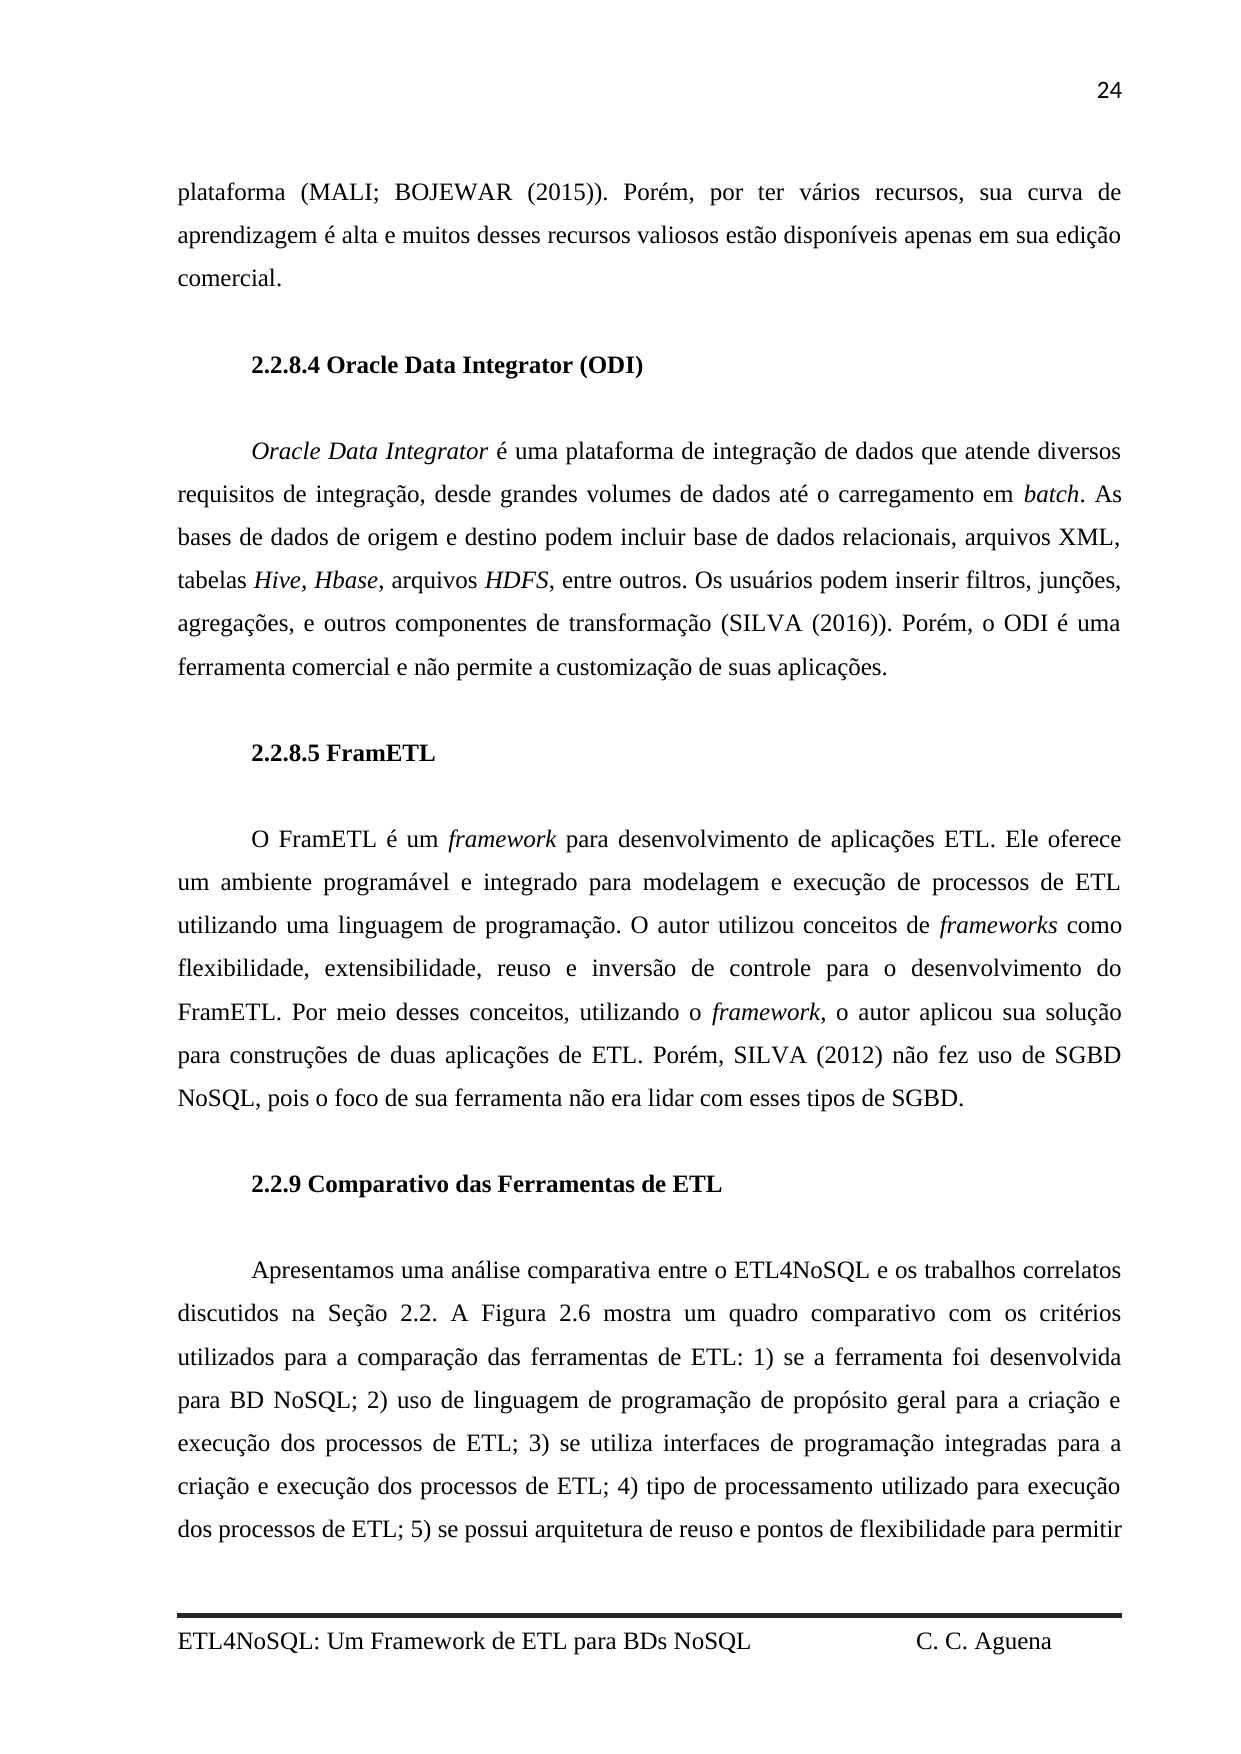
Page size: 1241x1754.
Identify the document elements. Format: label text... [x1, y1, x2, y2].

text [177, 177, 1122, 292]
text 2.2.8.4 Oracle Data Integrator (ODI) [177, 350, 1122, 378]
text 2.2.8.5 FramETL [177, 738, 1122, 767]
text O FramETL é um framework para desenvolvimento de aplicações ETL. Ele oferece um ambiente programável e integrado para modelagem e execução de processos de ETL utilizando uma linguagem de programação. O autor utilizou conceitos de frameworks como flexibilidade, extensibilidade, reuso e inversão de controle para o desenvolvimento do FramETL. Por meio desses conceitos, utilizando o framework, o autor aplicou sua solução para construções de duas aplicações de ETL. Porém, SILVA (2012) não fez uso de SGBD NoSQL, pois o foco de sua ferramenta não era lidar com esses tipos de SGBD. [177, 824, 1122, 1112]
text 2.2.9 Comparativo das Ferramentas de ETL [177, 1169, 1122, 1198]
text Oracle Data Integrator é uma plataforma de integração de dados que atende diversos requisitos de integração, desde grandes volumes de dados até o carregamento em batch. As bases de dados de origem e destino podem incluir base de dados relacionais, arquivos XML, tabelas Hive, Hbase, arquivos HDFS, entre outros. Os usuários podem inserir filtros, junções, agregações, e outros componentes de transformação (SILVA (2016)). Porém, o ODI é uma ferramenta comercial e não permite a customização de suas aplicações. [177, 436, 1122, 680]
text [177, 1255, 1122, 1543]
